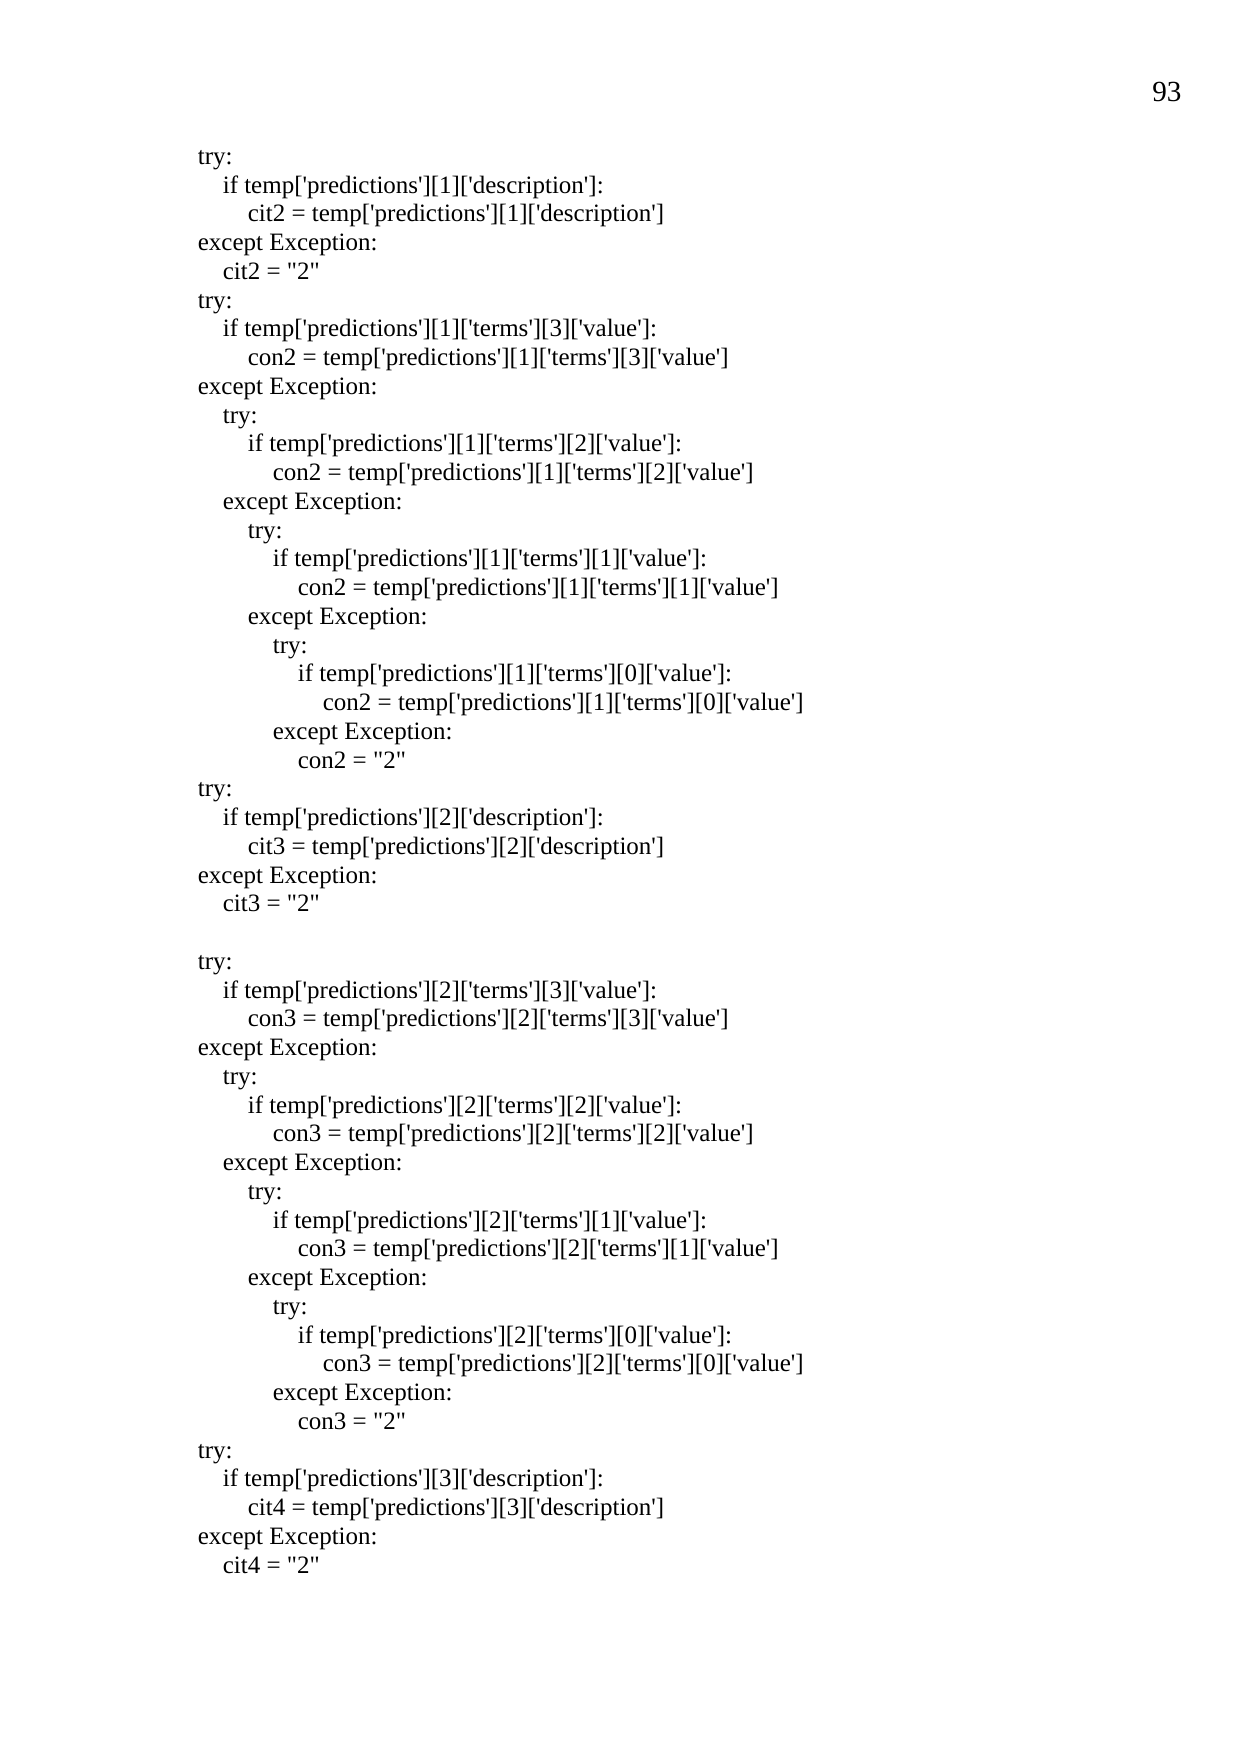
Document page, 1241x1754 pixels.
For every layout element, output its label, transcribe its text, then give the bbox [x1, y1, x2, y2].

text try: [148, 141, 1181, 170]
text if temp['predictions'][1]['terms'][3]['value']: [148, 313, 1181, 342]
text except Exception: [148, 1032, 1181, 1061]
text con2 = "2" [148, 745, 1181, 773]
text if temp['predictions'][3]['description']: [148, 1463, 1181, 1492]
text try: [148, 773, 1181, 802]
text if temp['predictions'][2]['terms'][3]['value']: [148, 975, 1181, 1003]
text con3 = temp['predictions'][2]['terms'][0]['value'] [148, 1348, 1181, 1377]
text cit4 = "2" [148, 1550, 1181, 1578]
text try: [148, 630, 1181, 658]
text except Exception: [148, 1377, 1181, 1406]
text con3 = "2" [148, 1406, 1181, 1435]
text try: [148, 1061, 1181, 1090]
text if temp['predictions'][2]['terms'][2]['value']: [148, 1090, 1181, 1118]
text except Exception: [148, 1262, 1181, 1291]
text except Exception: [148, 1521, 1181, 1550]
text con3 = temp['predictions'][2]['terms'][3]['value'] [148, 1003, 1181, 1032]
text if temp['predictions'][2]['terms'][1]['value']: [148, 1205, 1181, 1233]
text con2 = temp['predictions'][1]['terms'][0]['value'] [148, 687, 1181, 716]
text con3 = temp['predictions'][2]['terms'][1]['value'] [148, 1233, 1181, 1262]
text if temp['predictions'][1]['terms'][2]['value']: [148, 428, 1181, 457]
text cit2 = "2" [148, 256, 1181, 285]
text con2 = temp['predictions'][1]['terms'][2]['value'] [148, 457, 1181, 486]
text except Exception: [148, 486, 1181, 515]
text cit4 = temp['predictions'][3]['description'] [148, 1492, 1181, 1521]
text try: [148, 285, 1181, 313]
text if temp['predictions'][1]['terms'][1]['value']: [148, 543, 1181, 572]
text cit2 = temp['predictions'][1]['description'] [148, 198, 1181, 227]
text con2 = temp['predictions'][1]['terms'][3]['value'] [148, 342, 1181, 371]
text if temp['predictions'][2]['description']: [148, 802, 1181, 831]
text if temp['predictions'][2]['terms'][0]['value']: [148, 1320, 1181, 1348]
text except Exception: [148, 716, 1181, 745]
text if temp['predictions'][1]['terms'][0]['value']: [148, 658, 1181, 687]
text try: [148, 400, 1181, 428]
text except Exception: [148, 227, 1181, 256]
text try: [148, 515, 1181, 543]
text except Exception: [148, 371, 1181, 400]
text con2 = temp['predictions'][1]['terms'][1]['value'] [148, 572, 1181, 601]
text con3 = temp['predictions'][2]['terms'][2]['value'] [148, 1118, 1181, 1147]
text except Exception: [148, 1147, 1181, 1176]
text if temp['predictions'][1]['description']: [148, 170, 1181, 198]
text try: [148, 1291, 1181, 1320]
text cit3 = "2" [148, 888, 1181, 917]
text try: [148, 946, 1181, 975]
text try: [148, 1435, 1181, 1463]
text except Exception: [148, 601, 1181, 630]
text try: [148, 1176, 1181, 1205]
text except Exception: [148, 860, 1181, 888]
text cit3 = temp['predictions'][2]['description'] [148, 831, 1181, 860]
